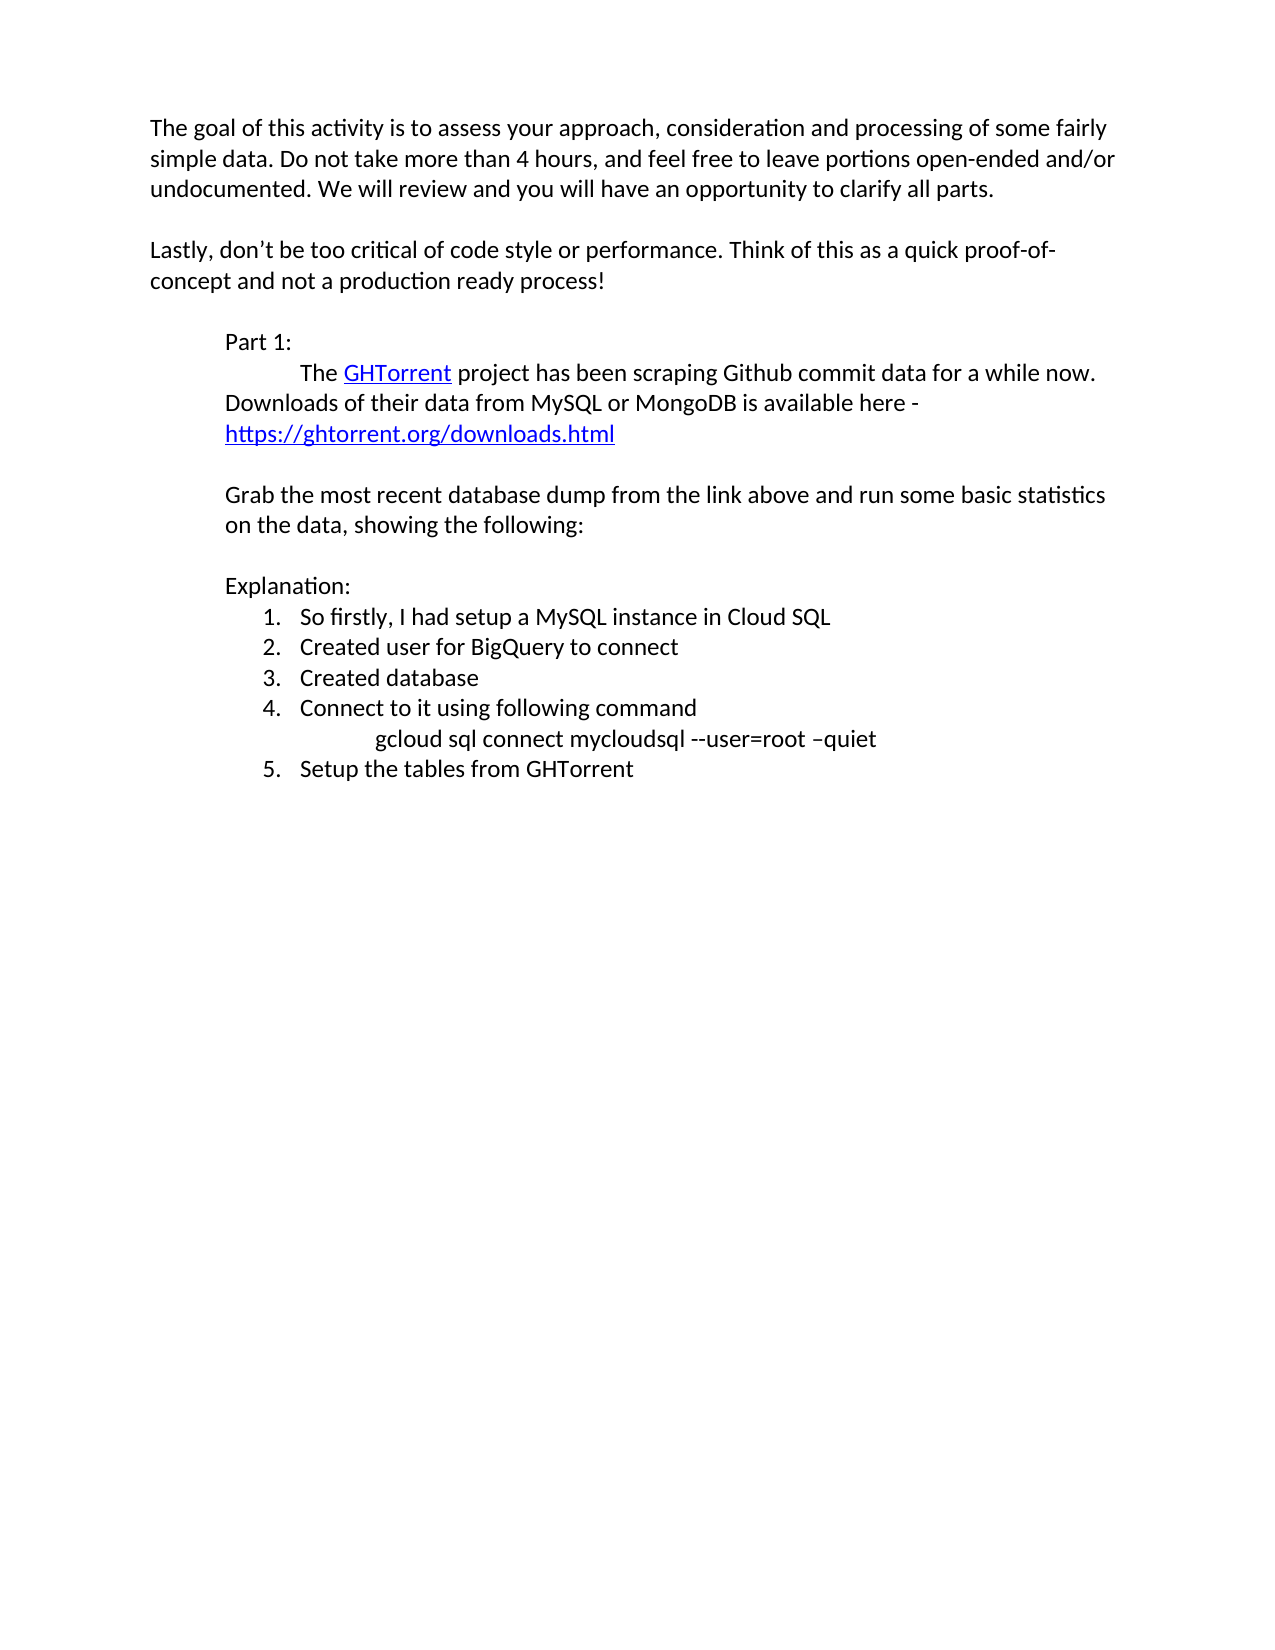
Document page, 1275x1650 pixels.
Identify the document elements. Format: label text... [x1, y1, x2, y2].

text Explanation: [225, 570, 1125, 601]
text Part 1: [225, 326, 1125, 357]
list Setup the tables from GHTorrent [262, 753, 1125, 784]
list Created user for BigQuery to connect [262, 631, 1125, 662]
list gcloud sql connect mycloudsql --user=root –quiet [300, 723, 1125, 753]
list Connect to it using following command [262, 692, 1125, 723]
list Created database [262, 662, 1125, 692]
text The GHTorrent project has been scraping Github commit data for a while now. Downloads of their data from MySQL or MongoDB is available here - https://ghtorrent.org/downloads.html [225, 357, 1125, 448]
text Grab the most recent database dump from the link above and run some basic statistics on the data, showing the following: [225, 479, 1125, 540]
text Lastly, don’t be too critical of code style or performance. Think of this as a quick proof-of-concept and not a production ready process! [150, 234, 1125, 296]
list So firstly, I had setup a MySQL instance in Cloud SQL [262, 601, 1125, 631]
text The goal of this activity is to assess your approach, consideration and processing of some fairly simple data. Do not take more than 4 hours, and feel free to leave portions open-ended and/or undocumented. We will review and you will have an opportunity to clarify all parts. [150, 112, 1125, 204]
